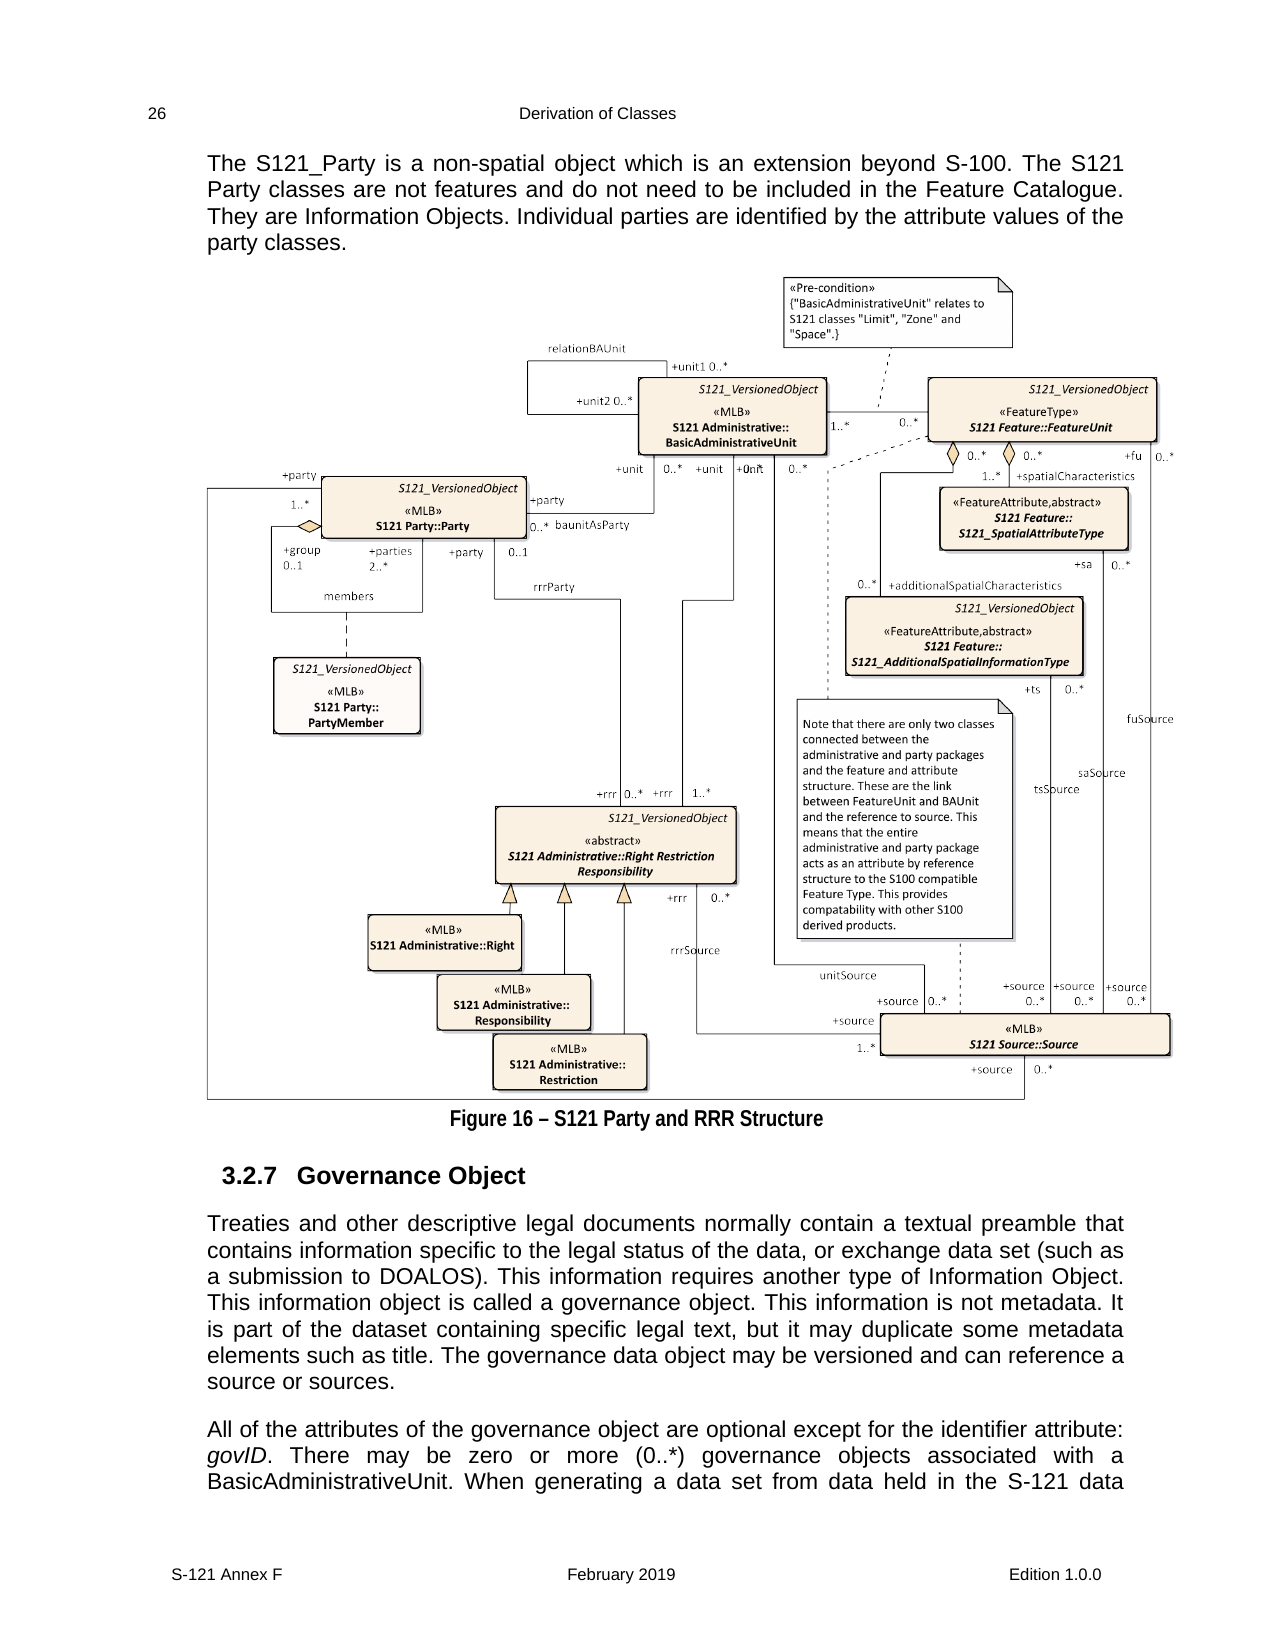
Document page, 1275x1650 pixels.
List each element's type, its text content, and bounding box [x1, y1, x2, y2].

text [207, 1416, 1125, 1494]
subtitle Governance Object [222, 1161, 1125, 1189]
picture [206, 276, 1174, 1100]
text The S121_Party is a non-spatial object which is an extension beyond S-100. The S121 Party classes are not features and do not need to be included in the Feature Catalogue. They are Information Objects. Individual parties are identified by the attribute values of the party classes. [207, 150, 1125, 255]
text Figure 16 – S121 Party and RRR Structure [148, 1105, 1125, 1132]
text Treaties and other descriptive legal documents normally contain a textual preamble that contains information specific to the legal status of the data, or exchange data set (such as a submission to DOALOS). This information requires another type of Information Object. This information object is called a governance object. This information is not metadata. It is part of the dataset containing specific legal text, but it may duplicate some metadata elements such as title. The governance data object may be versioned and can reference a source or sources. [207, 1210, 1125, 1395]
